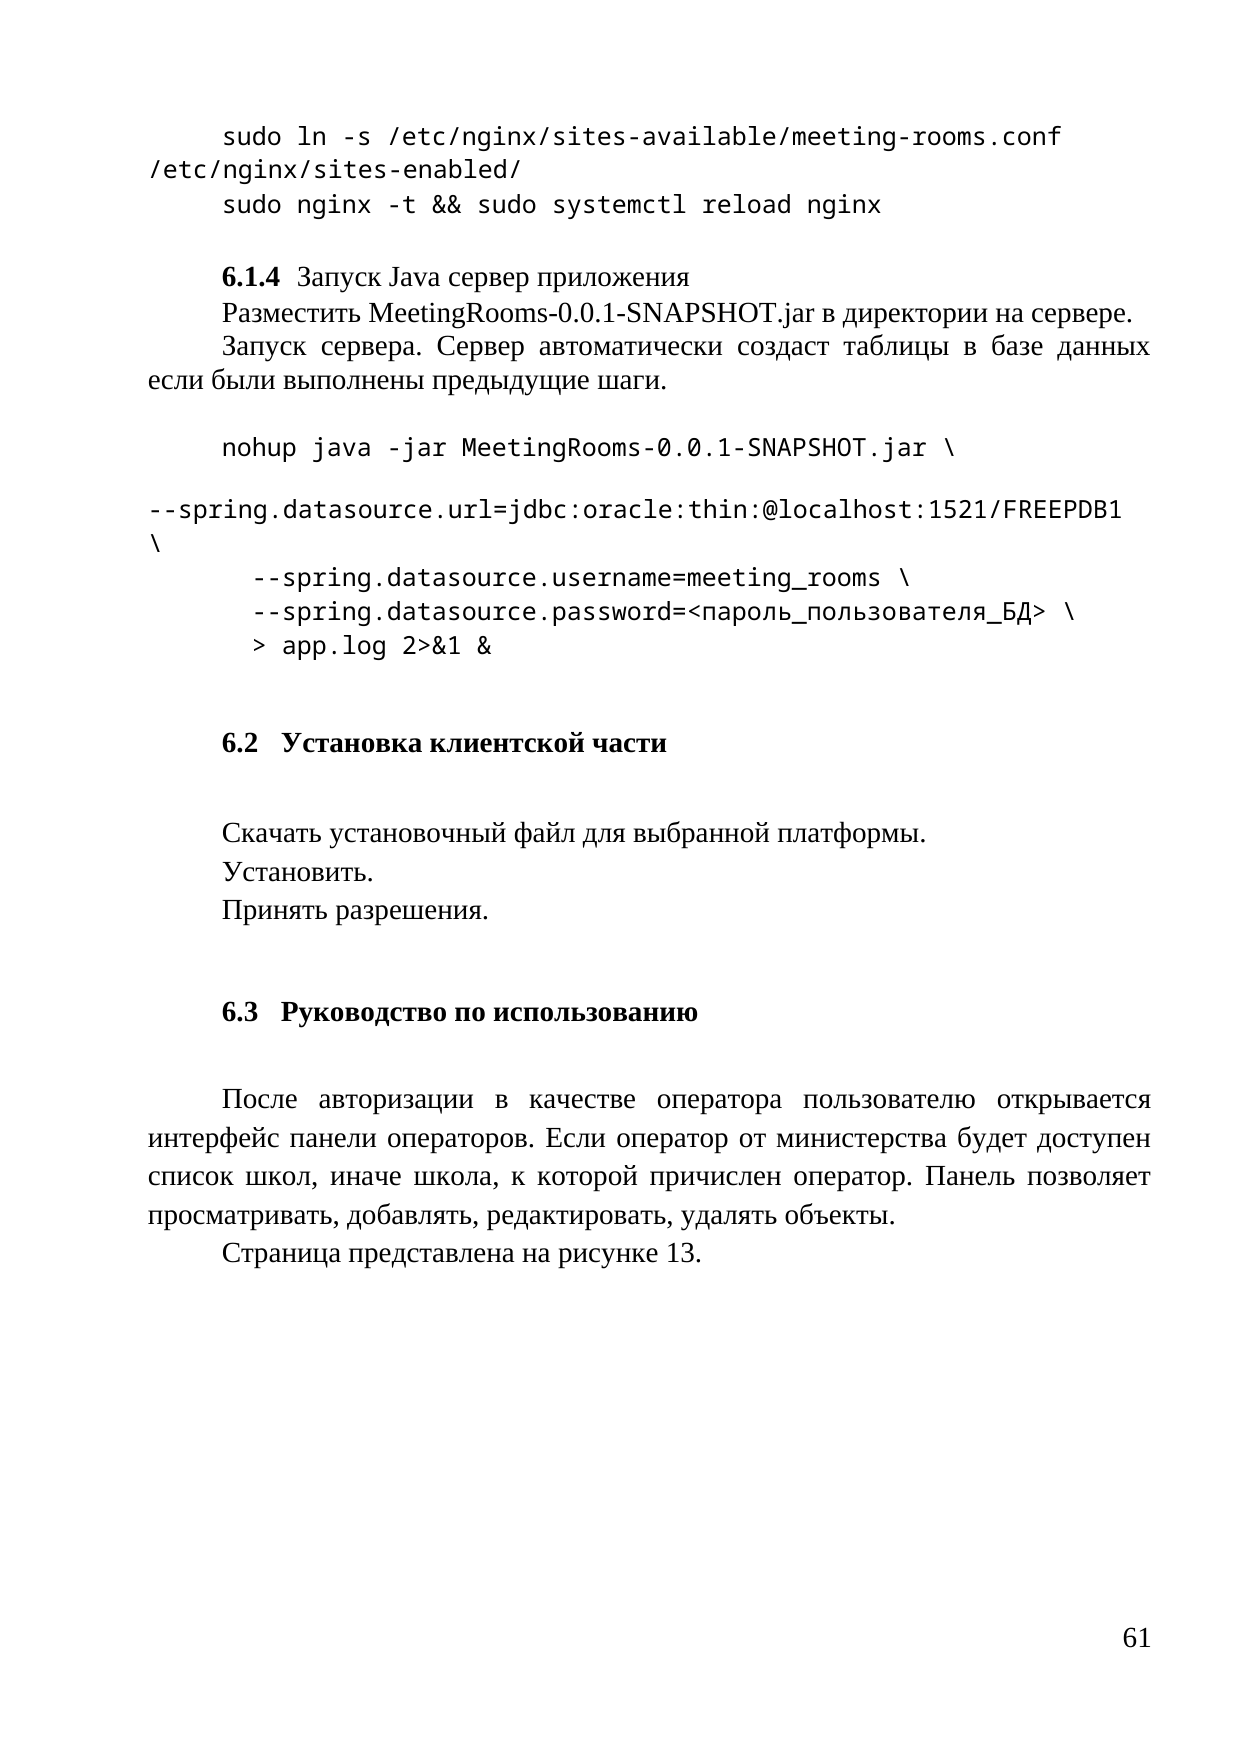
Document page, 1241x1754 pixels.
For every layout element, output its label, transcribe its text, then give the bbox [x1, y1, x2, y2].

text После авторизации в качестве оператора пользователю открывается интерфейс панели операторов. Если оператор от министерства будет доступен список школ, иначе школа, к которой причислен оператор. Панель позволяет просматривать, добавлять, редактировать, удалять объекты. [148, 1081, 1152, 1231]
text > app.log 2>&1 & [148, 628, 1152, 662]
text nohup java -jar MeetingRooms-0.0.1-SNAPSHOT.jar \ [148, 429, 1152, 463]
text Запуск сервера. Сервер автоматически создаст таблицы в базе данных если были выполнены предыдущие шаги. [148, 328, 1152, 396]
list Запуск Java сервер приложения [222, 259, 1152, 292]
text Принять разрешения. [148, 892, 1152, 926]
text Разместить MeetingRooms-0.0.1-SNAPSHOT.jar в директории на сервере. [148, 295, 1152, 328]
subtitle Руководство по использованию [222, 994, 1152, 1028]
text Установить. [148, 854, 1152, 887]
text sudo nginx -t && sudo systemctl reload nginx [148, 186, 1152, 220]
text sudo ln -s /etc/nginx/sites-available/meeting-rooms.conf /etc/nginx/sites-enabled/ [148, 118, 1152, 186]
text --spring.datasource.password=<пароль_пользователя_БД> \ [148, 594, 1152, 628]
text --spring.datasource.username=meeting_rooms \ [148, 560, 1152, 594]
subtitle Установка клиентской части [222, 726, 1152, 759]
text --spring.datasource.url=jdbc:oracle:thin:@localhost:1521/FREEPDB1 \ [148, 463, 1152, 560]
text Скачать установочный файл для выбранной платформы. [148, 815, 1152, 849]
text Страница представлена на рисунке 13. [148, 1236, 1152, 1269]
